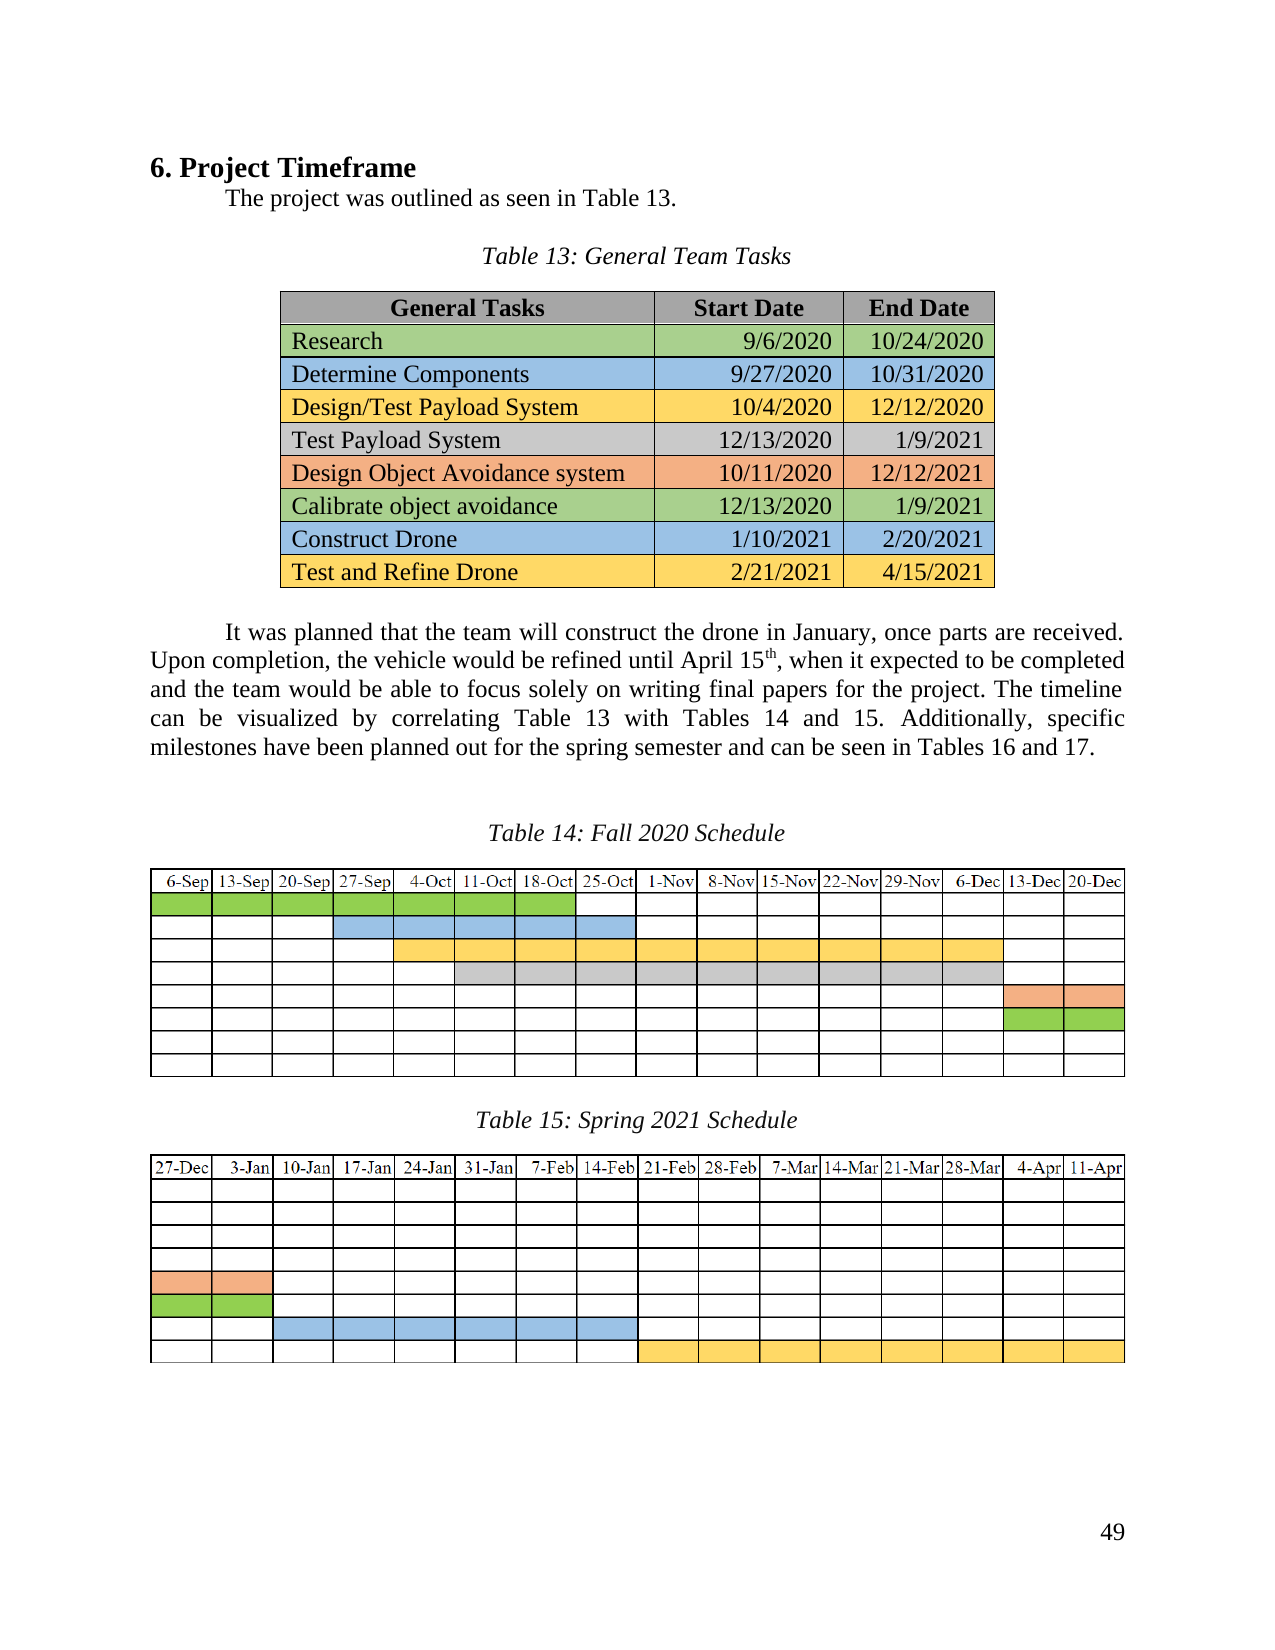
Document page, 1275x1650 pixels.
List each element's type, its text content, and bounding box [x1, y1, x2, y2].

table_cell 9/27/2020 [655, 358, 843, 389]
table_cell 10/4/2020 [655, 390, 843, 422]
text Table 13: General Team Tasks [150, 241, 1125, 270]
table_cell 12/13/2020 [655, 489, 843, 521]
table_cell 12/12/2021 [844, 456, 994, 488]
table_cell 10/24/2020 [844, 325, 994, 356]
table_cell 10/11/2020 [655, 456, 843, 488]
table_cell 2/20/2021 [844, 522, 994, 554]
table_cell Test Payload System [281, 423, 654, 455]
text The project was outlined as seen in Table 13. [150, 183, 1125, 212]
table_cell Construct Drone [281, 522, 654, 554]
table_header General Tasks [281, 292, 654, 323]
table_header Start Date [655, 292, 843, 323]
table_cell Design/Test Payload System [281, 390, 654, 422]
text It was planned that the team will construct the drone in January, once parts are received. Upon completion, the vehicle would be refined until April 15th, when it expected to be completed and the team would be able to focus solely on writing final papers for the project. The timeline can be visualized by correlating Table 13 with Tables 14 and 15. Additionally, specific milestones have been planned out for the spring semester and can be seen in Tables 16 and 17. [150, 617, 1125, 760]
table_cell 2/21/2021 [655, 555, 843, 587]
table_cell 12/12/2020 [844, 390, 994, 422]
text Table 14: Fall 2020 Schedule [150, 818, 1125, 847]
table_cell Calibrate object avoidance [281, 489, 654, 521]
table_cell 4/15/2021 [844, 555, 994, 587]
table_cell 10/31/2020 [844, 358, 994, 389]
subtitle 6. Project Timeframe [150, 150, 1125, 183]
text Table 15: Spring 2021 Schedule [150, 1105, 1125, 1134]
table_header End Date [844, 292, 994, 323]
table_cell 9/6/2020 [655, 325, 843, 356]
picture [150, 1154, 1125, 1363]
table_cell 1/9/2021 [844, 489, 994, 521]
table_cell 1/10/2021 [655, 522, 843, 554]
table_cell Determine Components [281, 358, 654, 389]
picture [150, 867, 1125, 1077]
table_cell Design Object Avoidance system [281, 456, 654, 488]
table_cell Test and Refine Drone [281, 555, 654, 587]
table_cell 12/13/2020 [655, 423, 843, 455]
table_cell 1/9/2021 [844, 423, 994, 455]
table_cell Research [281, 325, 654, 356]
